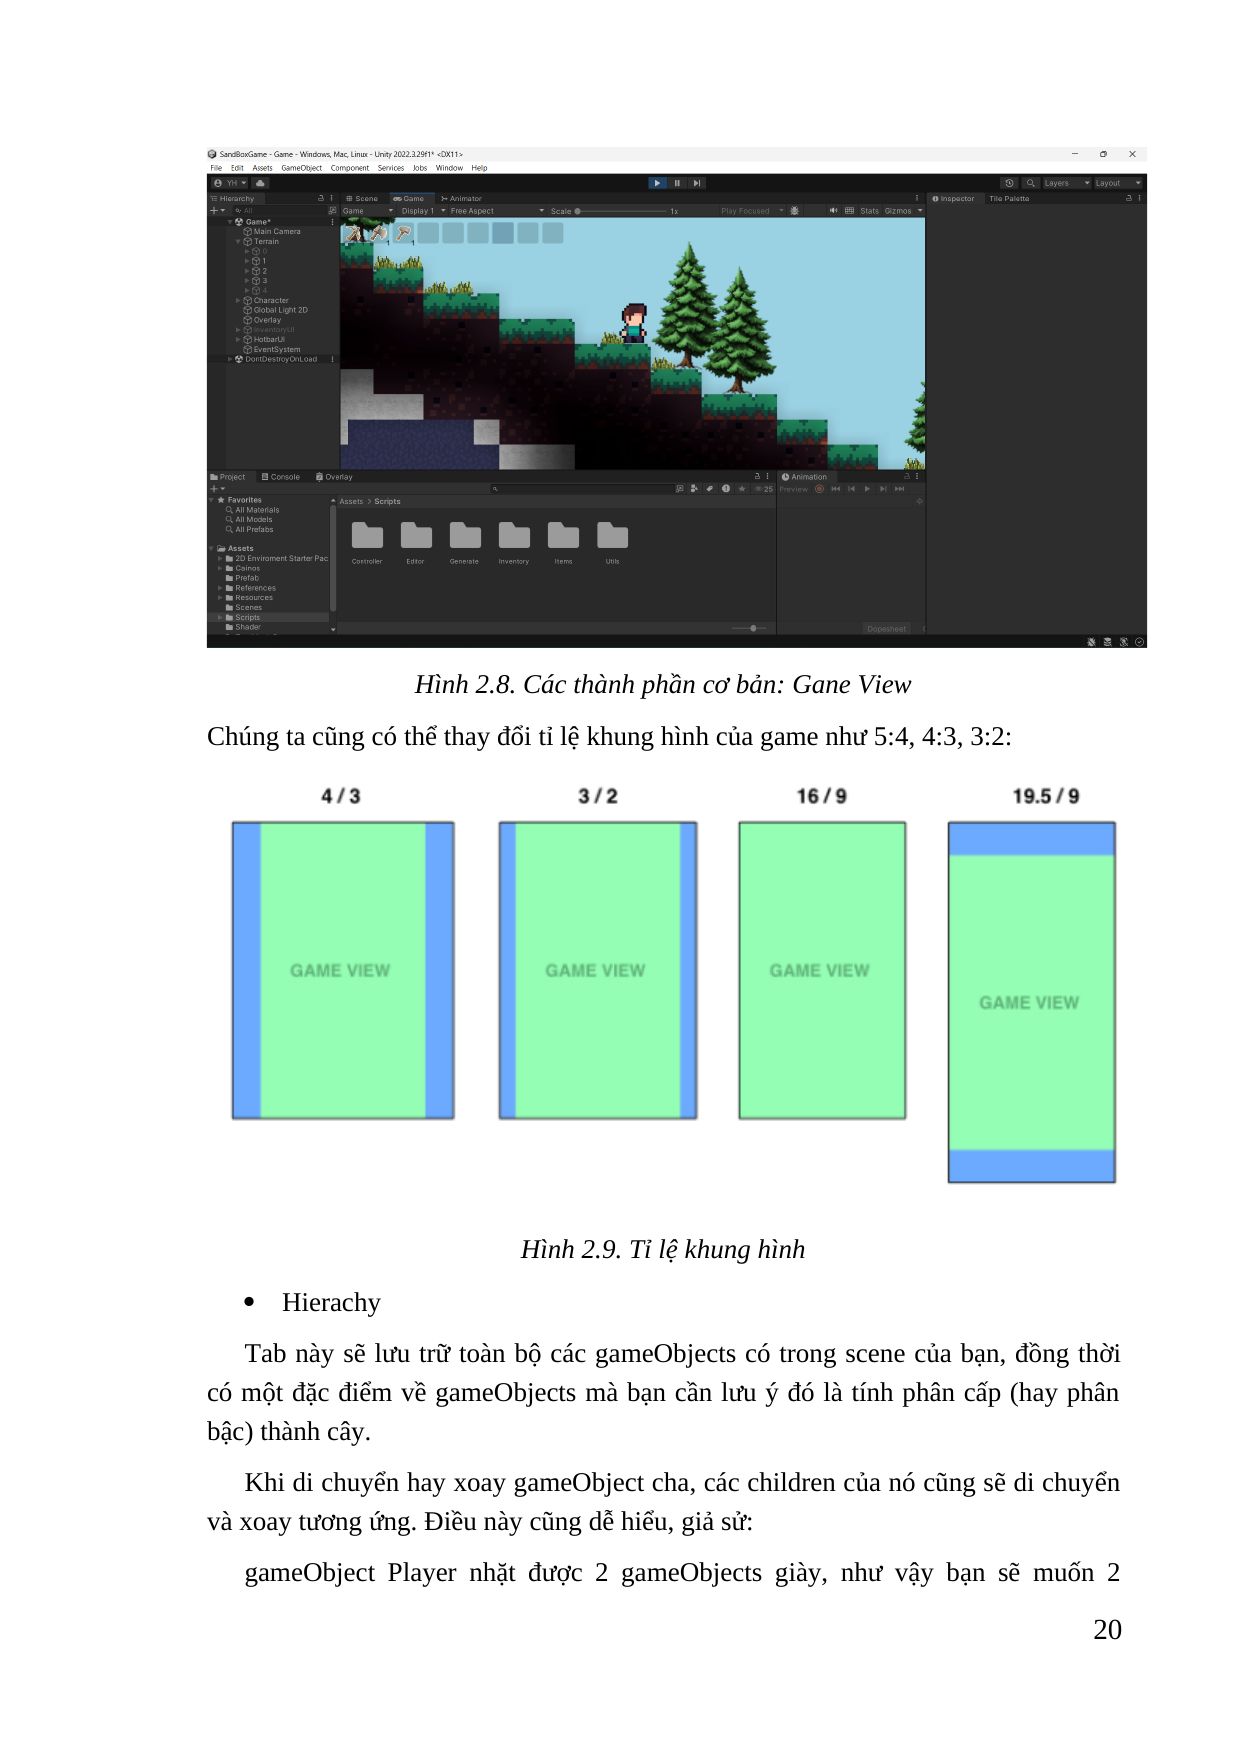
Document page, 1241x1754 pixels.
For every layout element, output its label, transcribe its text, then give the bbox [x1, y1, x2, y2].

text Hình 2.9. Tỉ lệ khung hình [207, 1234, 1122, 1265]
text Hình 2.8. Các thành phần cơ bản: Gane View [207, 668, 1122, 700]
text Tab này sẽ lưu trữ toàn bộ các gameObjects có trong scene của bạn, đồng thời có một đặc điểm về gameObjects mà bạn cần lưu ý đó là tính phân cấp (hay phân bậc) thành cây. [207, 1337, 1122, 1446]
list Hierachy [244, 1286, 1122, 1317]
text Chúng ta cũng có thể thay đổi tỉ lệ khung hình của game như 5:4, 4:3, 3:2: [207, 721, 1122, 752]
picture [206, 771, 1143, 1213]
text Khi di chuyển hay xoay gameObject cha, các children của nó cũng sẽ di chuyển và xoay tương ứng. Điều này cũng dễ hiểu, giả sử: [207, 1466, 1122, 1536]
picture [206, 147, 1148, 648]
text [207, 1556, 1122, 1588]
